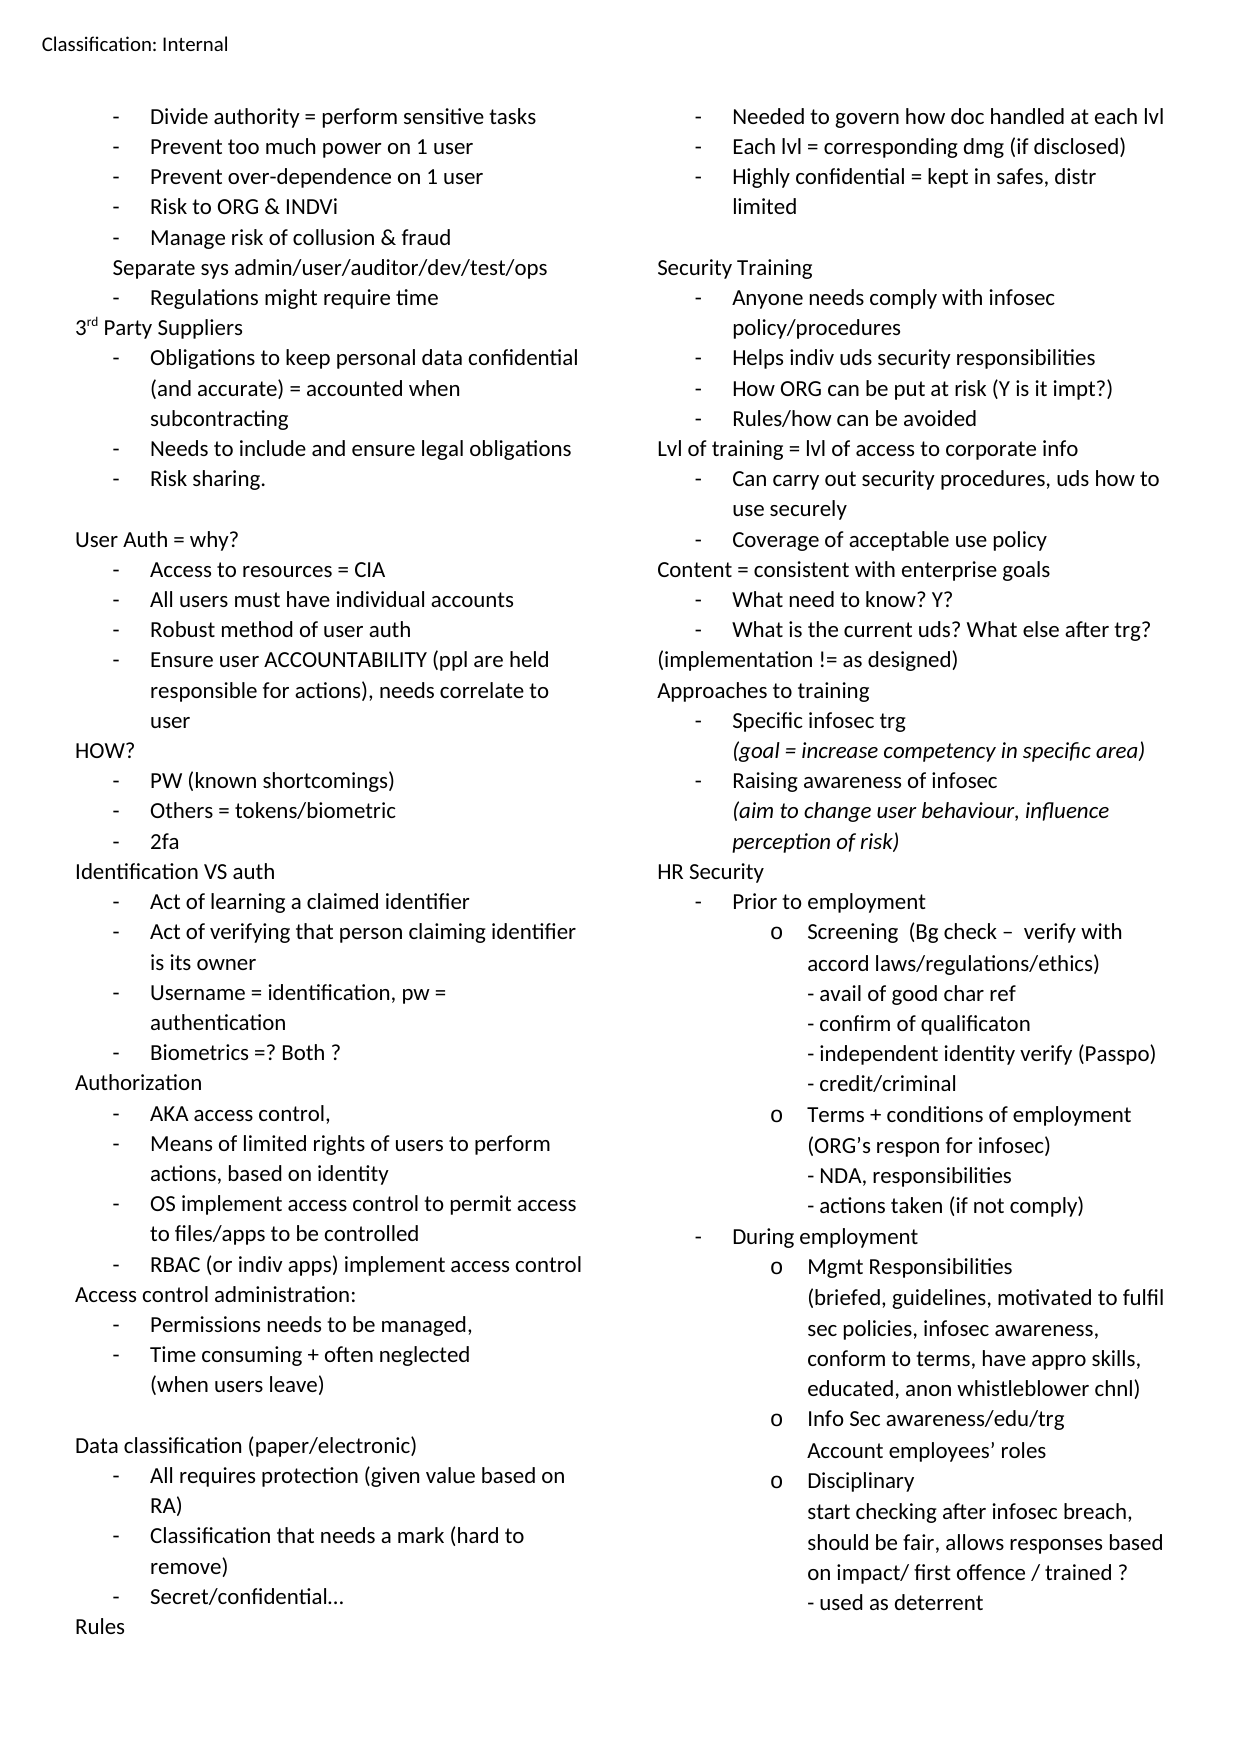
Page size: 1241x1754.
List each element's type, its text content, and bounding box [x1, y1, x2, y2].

text Authorization [75, 1068, 583, 1096]
list Means of limited rights of users to perform actions, based on identity [112, 1129, 583, 1187]
list Specific infosec trg (goal = increase competency in specific area) [694, 706, 1165, 764]
list 2fa [112, 827, 583, 855]
list Helps indiv uds security responsibilities [694, 343, 1165, 371]
list Anyone needs comply with infosec policy/procedures [694, 283, 1165, 341]
list Needed to govern how doc handled at each lvl [694, 102, 1165, 130]
text User Auth = why? [75, 525, 583, 553]
list Info Sec awareness/edu/trg [769, 1404, 1165, 1433]
text Access control administration: [75, 1280, 583, 1308]
list Robust method of user auth [112, 615, 583, 643]
list Coverage of acceptable use policy [694, 525, 1165, 553]
list Others = tokens/biometric [112, 797, 583, 824]
text Account employees’ roles [732, 1436, 1165, 1464]
text Rules [75, 1612, 583, 1640]
list During employment [694, 1222, 1165, 1250]
list (ORG’s respon for infosec) [807, 1131, 1165, 1159]
list Access to resources = CIA [112, 555, 583, 583]
text (implementation != as designed) [657, 646, 1165, 673]
list Prevent too much power on 1 user [112, 132, 583, 160]
text Separate sys admin/user/auditor/dev/test/ops [75, 253, 583, 281]
text Lvl of training = lvl of access to corporate info [657, 434, 1165, 462]
list Classification that needs a mark (hard to remove) [112, 1522, 583, 1580]
list - NDA, responsibilities - actions taken (if not comply) [807, 1161, 1165, 1220]
list Biometrics =? Both ? [112, 1038, 583, 1066]
list Rules/how can be avoided [694, 404, 1165, 432]
list Obligations to keep personal data confidential (and accurate) = accounted when subcontracting [112, 343, 583, 432]
list RBAC (or indiv apps) implement access control [112, 1250, 583, 1278]
text Security Training [657, 253, 1165, 281]
list Prior to employment [694, 887, 1165, 915]
list (when users leave) [150, 1371, 583, 1398]
text HR Security [657, 857, 1165, 885]
list Divide authority = perform sensitive tasks [112, 102, 583, 130]
text Approaches to training [657, 676, 1165, 704]
text Content = consistent with enterprise goals [657, 555, 1165, 583]
list How ORG can be put at risk (Y is it impt?) [694, 374, 1165, 402]
list Prevent over-dependence on 1 user [112, 162, 583, 190]
list - credit/criminal [807, 1069, 1165, 1098]
list Act of learning a claimed identifier [112, 887, 583, 915]
list Raising awareness of infosec [694, 766, 1165, 794]
list OS implement access control to permit access to files/apps to be controlled [112, 1189, 583, 1247]
list Secret/confidential… [112, 1582, 583, 1610]
list Username = identification, pw = authentication [112, 978, 583, 1036]
list Risk to ORG & INDVi [112, 192, 583, 220]
list Disciplinary start checking after infosec breach, should be fair, allows responses based on impact/ first offence / trained ? [769, 1466, 1165, 1586]
list - avail of good char ref - confirm of qualificaton - independent identity verify (Passpo) [807, 979, 1165, 1067]
text 3rd Party Suppliers [75, 313, 583, 341]
list PW (known shortcomings) [112, 766, 583, 794]
text Identification VS auth [75, 857, 583, 885]
list What need to know? Y? [694, 585, 1165, 613]
list All users must have individual accounts [112, 585, 583, 613]
list Manage risk of collusion & fraud [112, 223, 583, 251]
list Needs to include and ensure legal obligations [112, 434, 583, 462]
list Terms + conditions of employment [769, 1100, 1165, 1129]
list Can carry out security procedures, uds how to use securely [694, 464, 1165, 522]
list (briefed, guidelines, motivated to fulfil sec policies, infosec awareness, conform to terms, have appro skills, educated, anon whistleblower chnl) [807, 1283, 1165, 1402]
list Act of verifying that person claiming identifier is its owner [112, 917, 583, 976]
text HOW? [75, 736, 583, 764]
list Ensure user ACCOUNTABILITY (ppl are held responsible for actions), needs correlate to user [112, 646, 583, 734]
list Mgmt Responsibilities [769, 1252, 1165, 1281]
list All requires protection (given value based on RA) [112, 1461, 583, 1519]
list Permissions needs to be managed, [112, 1310, 583, 1338]
list - used as deterrent [807, 1588, 1165, 1616]
list Each lvl = corresponding dmg (if disclosed) [694, 132, 1165, 160]
list Screening (Bg check – verify with accord laws/regulations/ethics) [769, 917, 1165, 977]
list Regulations might require time [112, 283, 583, 311]
list Risk sharing. [112, 464, 583, 492]
text Data classification (paper/electronic) [75, 1431, 583, 1459]
list Highly confidential = kept in safes, distr limited [694, 162, 1165, 220]
list (aim to change user behaviour, influence perception of risk) [732, 797, 1165, 855]
list AKA access control, [112, 1099, 583, 1127]
list Time consuming + often neglected [112, 1340, 583, 1368]
list What is the current uds? What else after trg? [694, 615, 1165, 643]
